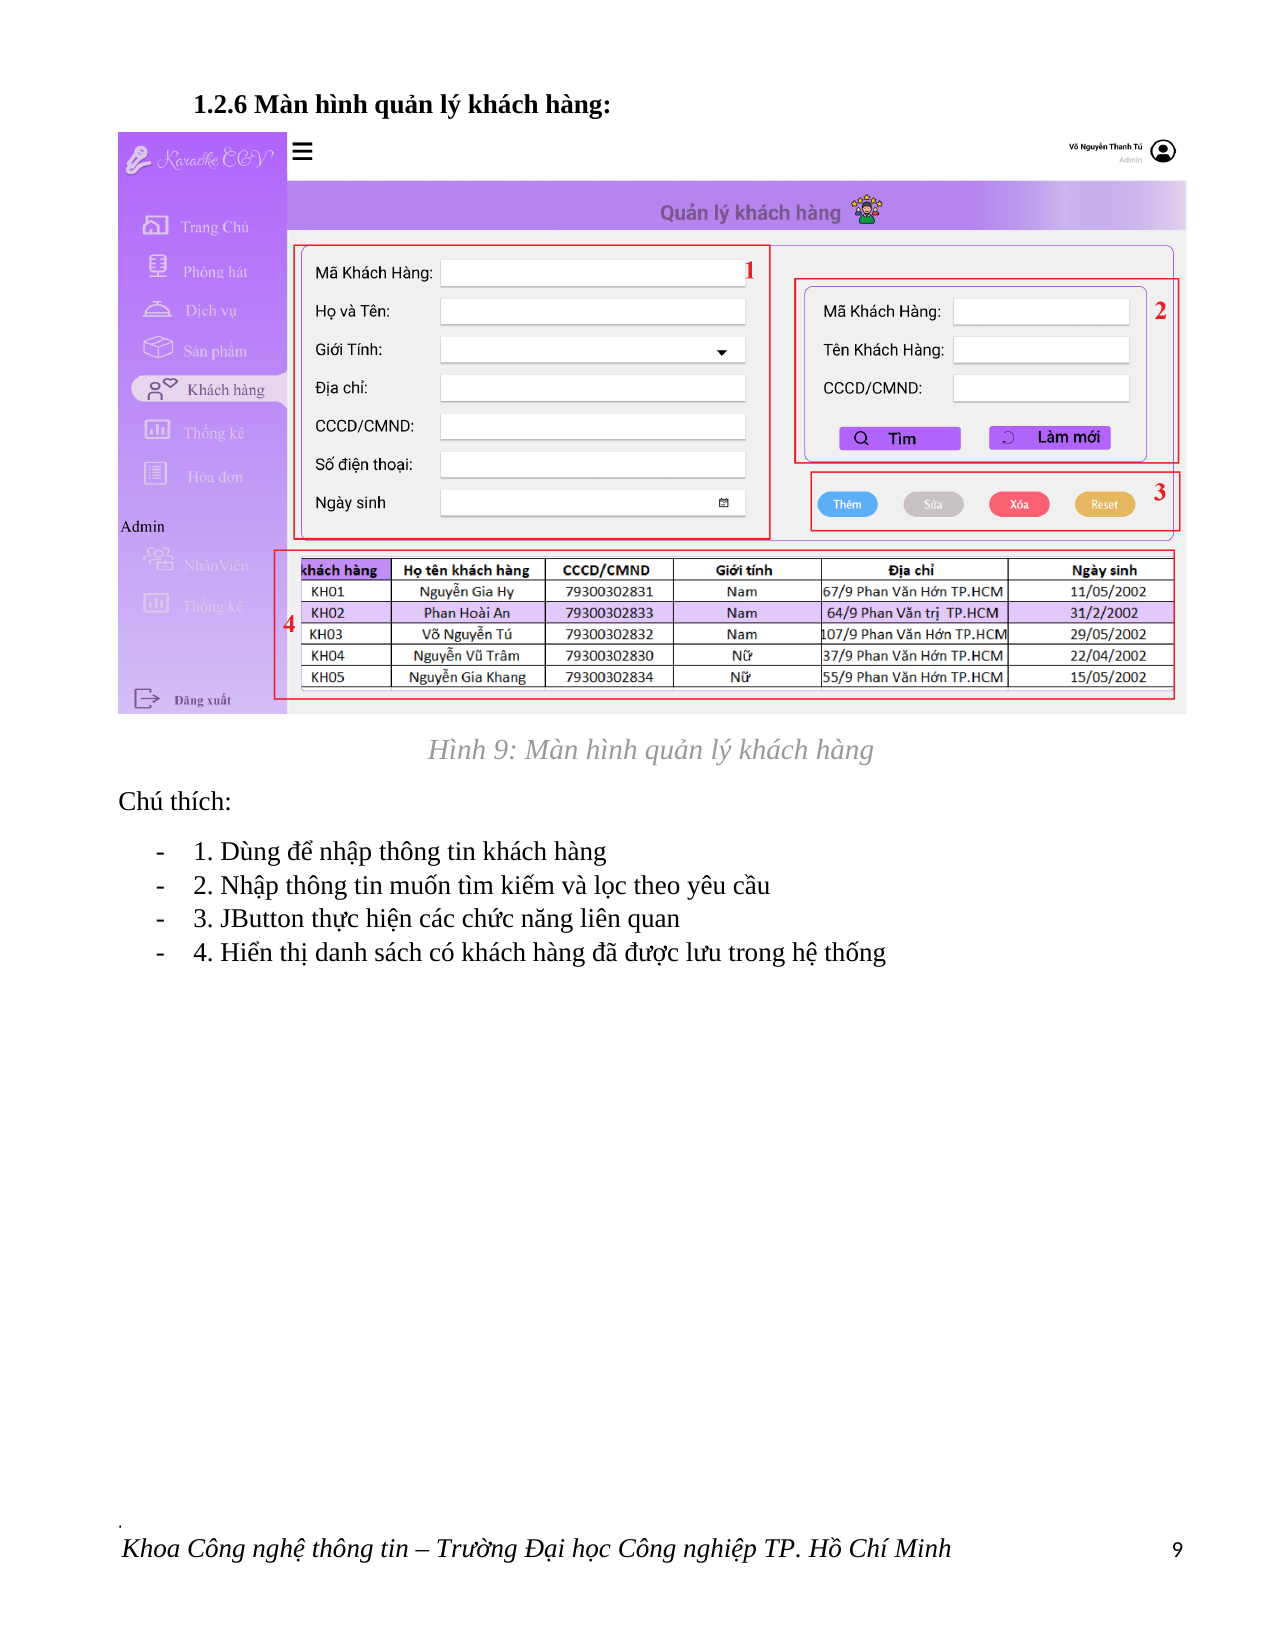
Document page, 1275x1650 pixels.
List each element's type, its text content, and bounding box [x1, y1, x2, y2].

list 2. Nhập thông tin muốn tìm kiếm và lọc theo yêu cầu [156, 869, 1186, 900]
list 3. JButton thực hiện các chức năng liên quan [156, 902, 1186, 934]
list 4. Hiển thị danh sách có khách hàng đã được lưu trong hệ thống [156, 936, 1186, 967]
list 1. Dùng để nhập thông tin khách hàng [156, 835, 1186, 867]
text Chú thích: [118, 785, 1186, 816]
subtitle 1.2.6 Màn hình quản lý khách hàng: [118, 89, 1186, 120]
picture [118, 132, 1187, 714]
text Hình 9: Màn hình quản lý khách hàng [118, 732, 1186, 766]
